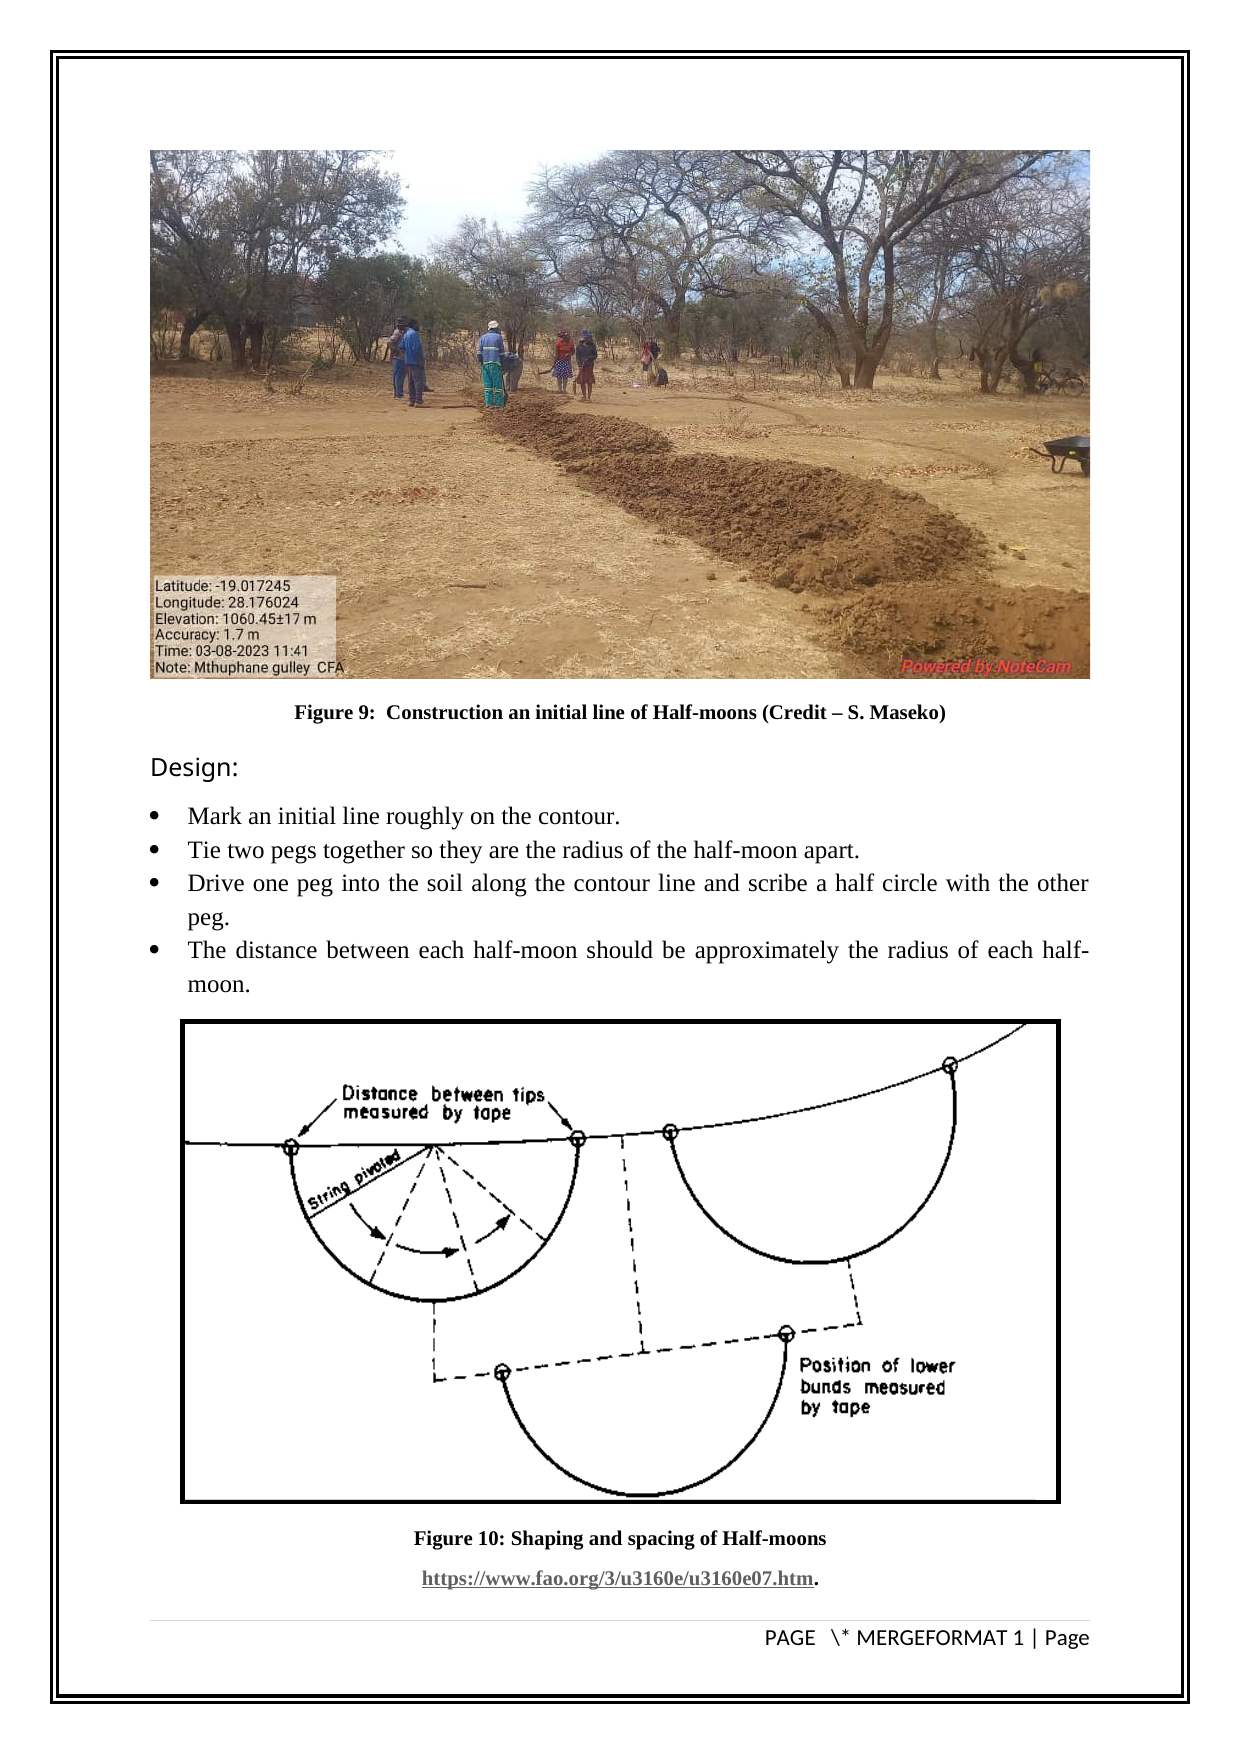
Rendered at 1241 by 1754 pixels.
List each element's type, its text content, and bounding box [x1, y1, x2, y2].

list Mark an initial line roughly on the contour. [150, 801, 1090, 830]
text Design: [150, 749, 1090, 783]
list Drive one peg into the soil along the contour line and scribe a half circle with the other peg. [150, 868, 1090, 931]
picture [150, 150, 1091, 679]
text Figure 9: Construction an initial line of Half-moons (Credit – S. Maseko) [150, 700, 1090, 724]
picture [185, 1024, 1036, 1500]
list Tie two pegs together so they are the radius of the half-moon apart. [150, 835, 1090, 864]
text Figure 10: Shaping and spacing of Half-moons [150, 1526, 1090, 1550]
text https://www.fao.org/3/u3160e/u3160e07.htm. [150, 1566, 1090, 1590]
list The distance between each half-moon should be approximately the radius of each half-moon. [150, 936, 1090, 998]
